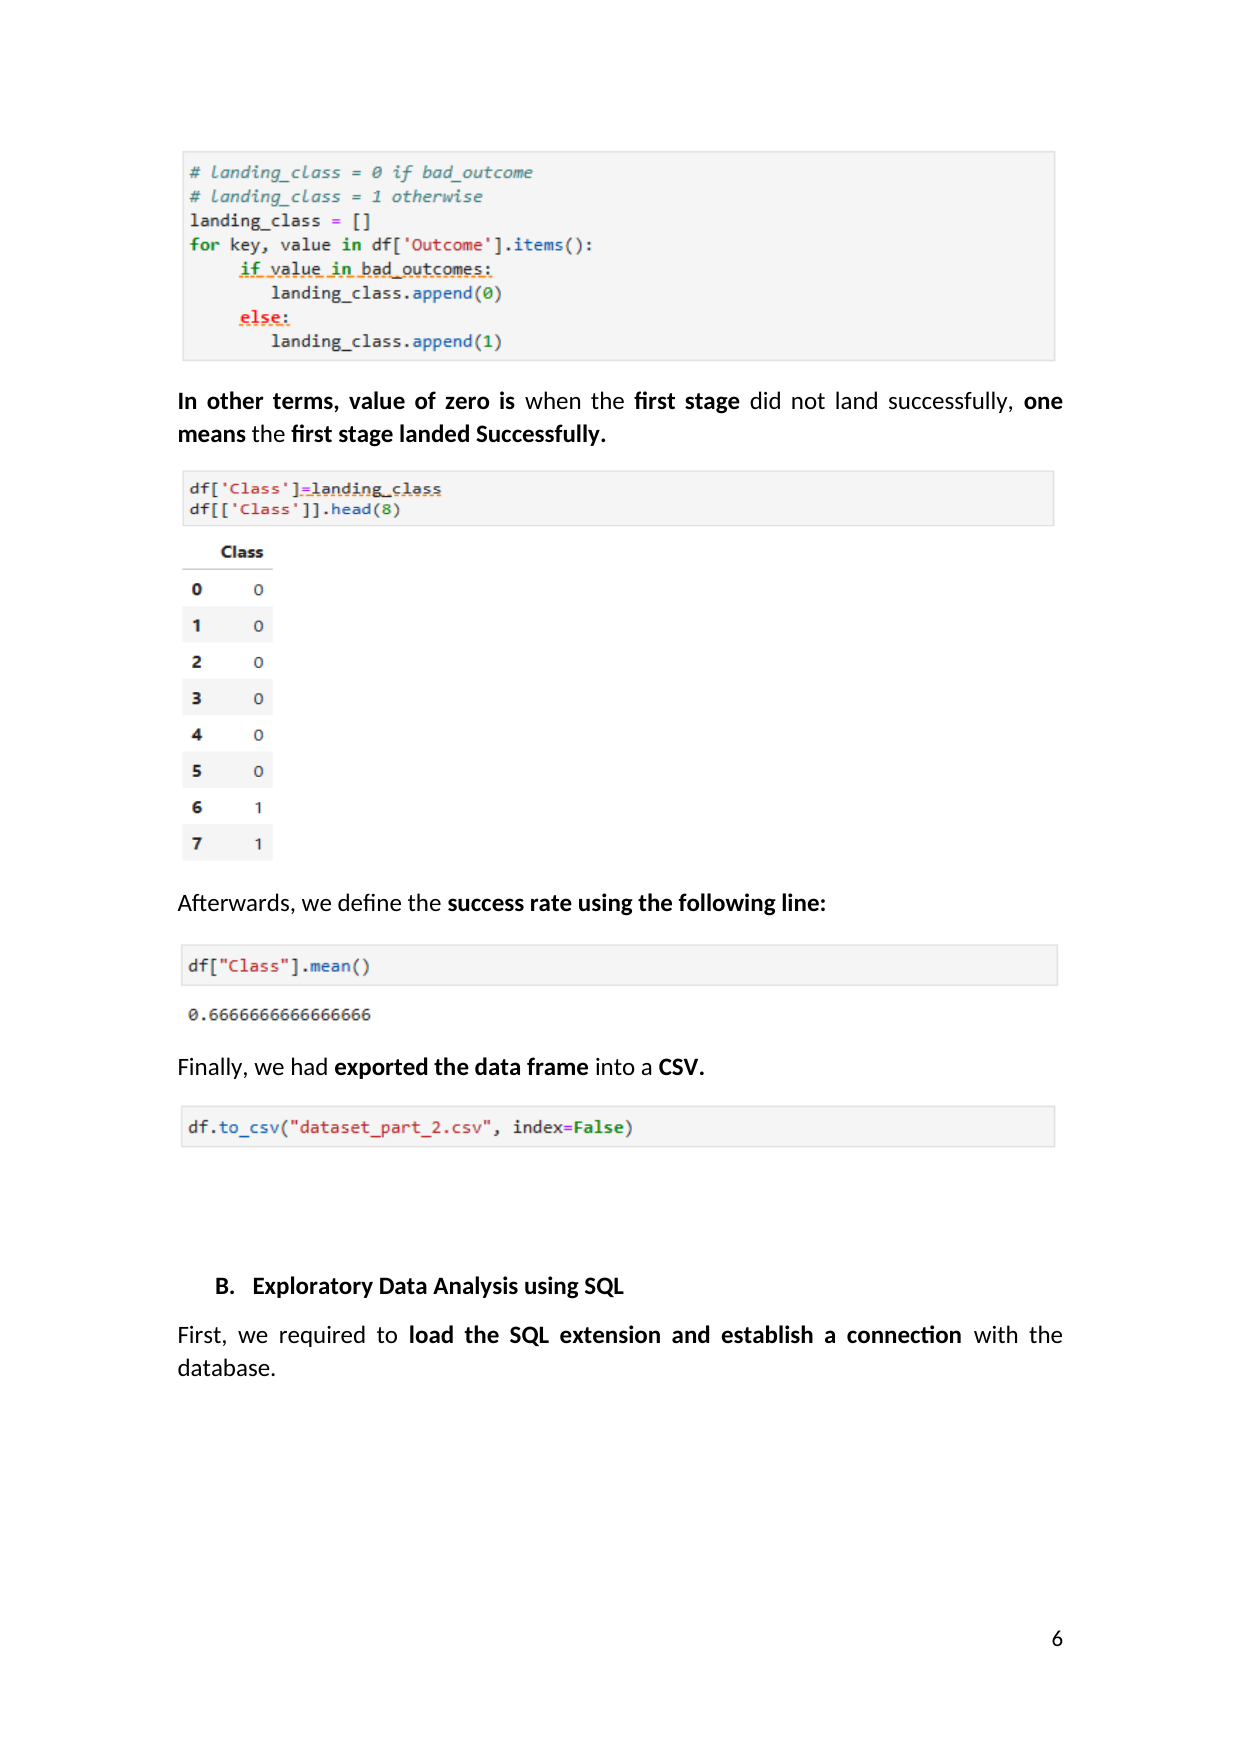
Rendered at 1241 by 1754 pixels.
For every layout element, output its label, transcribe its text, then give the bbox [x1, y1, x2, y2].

text Finally, we had exported the data frame into a CSV. [177, 1051, 1063, 1081]
picture [177, 1100, 1063, 1152]
text In other terms, value of zero is when the first stage did not land successfully, one means the first stage landed Successfully. [177, 385, 1063, 449]
picture [177, 147, 1063, 367]
picture [177, 936, 1063, 1032]
picture [177, 467, 1063, 869]
text Afterwards, we define the success rate using the following line: [177, 887, 1063, 917]
list Exploratory Data Analysis using SQL [215, 1270, 1063, 1300]
text First, we required to load the SQL extension and establish a connection with the database. [177, 1319, 1063, 1383]
